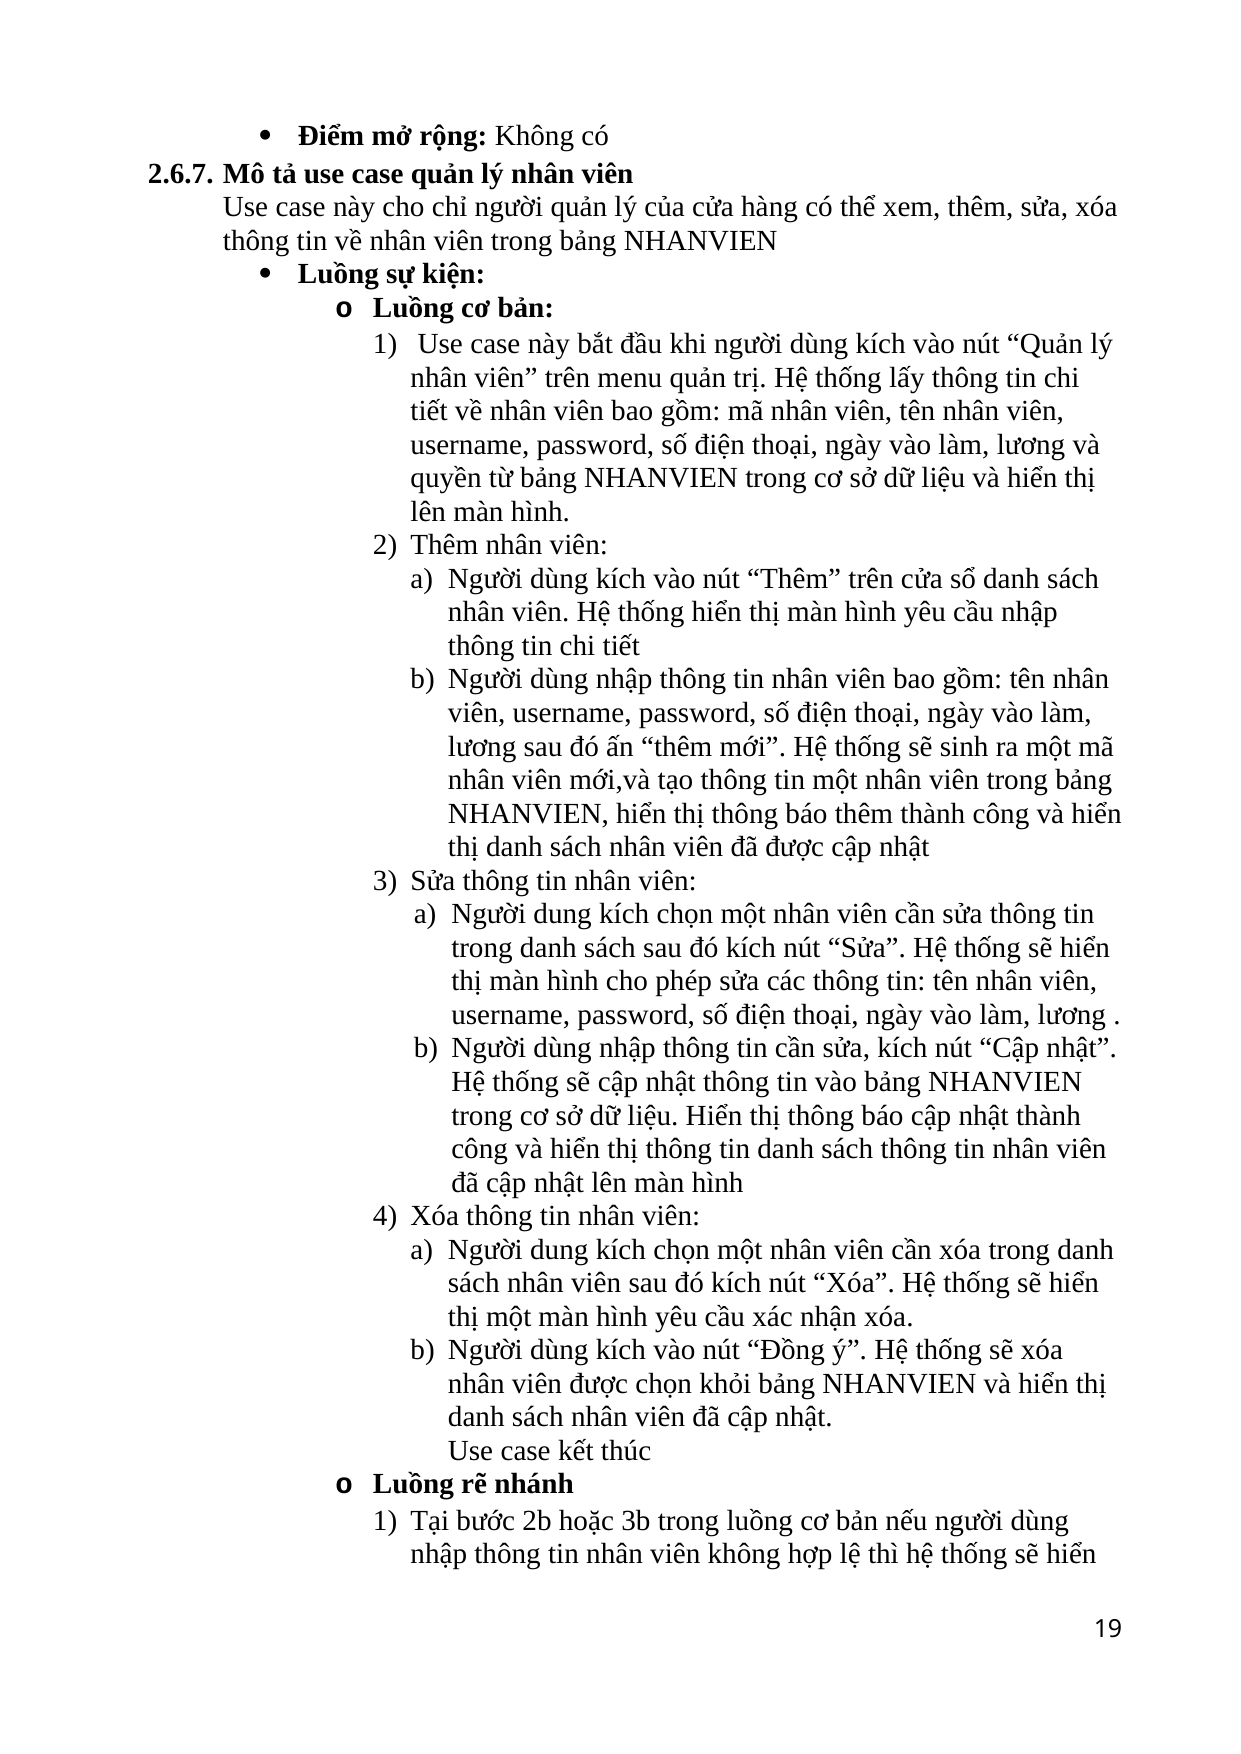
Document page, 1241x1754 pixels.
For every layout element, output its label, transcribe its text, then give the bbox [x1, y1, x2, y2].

list Người dung kích chọn một nhân viên cần xóa trong danh sách nhân viên sau đó kích nút “Xóa”. Hệ thống sẽ hiển thị một màn hình yêu cầu xác nhận xóa. [410, 1232, 1122, 1332]
list Người dùng kích vào nút “Đồng ý”. Hệ thống sẽ xóa nhân viên được chọn khỏi bảng NHANVIEN và hiển thị danh sách nhân viên đã cập nhật. [410, 1332, 1122, 1433]
list Use case này bắt đầu khi người dùng kích vào nút “Quản lý nhân viên” trên menu quản trị. Hệ thống lấy thông tin chi tiết về nhân viên bao gồm: mã nhân viên, tên nhân viên, username, password, số điện thoại, ngày vào làm, lương và quyền từ bảng NHANVIEN trong cơ sở dữ liệu và hiển thị lên màn hình. [373, 326, 1122, 527]
list Xóa thông tin nhân viên: [373, 1198, 1122, 1232]
list Người dung kích chọn một nhân viên cần sửa thông tin trong danh sách sau đó kích nút “Sửa”. Hệ thống sẽ hiển thị màn hình cho phép sửa các thông tin: tên nhân viên, username, password, số điện thoại, ngày vào làm, lương . [413, 896, 1122, 1031]
text Use case này cho chỉ người quản lý của cửa hàng có thể xem, thêm, sửa, xóa thông tin về nhân viên trong bảng NHANVIEN [223, 189, 1122, 257]
list Người dùng kích vào nút “Thêm” trên cửa sổ danh sách nhân viên. Hệ thống hiển thị màn hình yêu cầu nhập thông tin chi tiết [410, 561, 1122, 662]
list Use case kết thúc [448, 1433, 1122, 1467]
list Luồng rẽ nhánh [335, 1467, 1122, 1503]
subtitle Mô tả use case quản lý nhân viên [148, 156, 1122, 189]
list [373, 1503, 1122, 1570]
list Người dùng nhập thông tin nhân viên bao gồm: tên nhân viên, username, password, số điện thoại, ngày vào làm, lương sau đó ấn “thêm mới”. Hệ thống sẽ sinh ra một mã nhân viên mới,và tạo thông tin một nhân viên trong bảng NHANVIEN, hiển thị thông báo thêm thành công và hiển thị danh sách nhân viên đã được cập nhật [410, 662, 1122, 863]
list Thêm nhân viên: [373, 527, 1122, 561]
list Điểm mở rộng: Không có [260, 118, 1122, 152]
list Người dùng nhập thông tin cần sửa, kích nút “Cập nhật”. Hệ thống sẽ cập nhật thông tin vào bảng NHANVIEN trong cơ sở dữ liệu. Hiển thị thông báo cập nhật thành công và hiển thị thông tin danh sách thông tin nhân viên đã cập nhật lên màn hình [413, 1031, 1122, 1198]
list Luồng sự kiện: [260, 257, 1122, 290]
list Sửa thông tin nhân viên: [373, 863, 1122, 896]
list Luồng cơ bản: [335, 290, 1122, 326]
